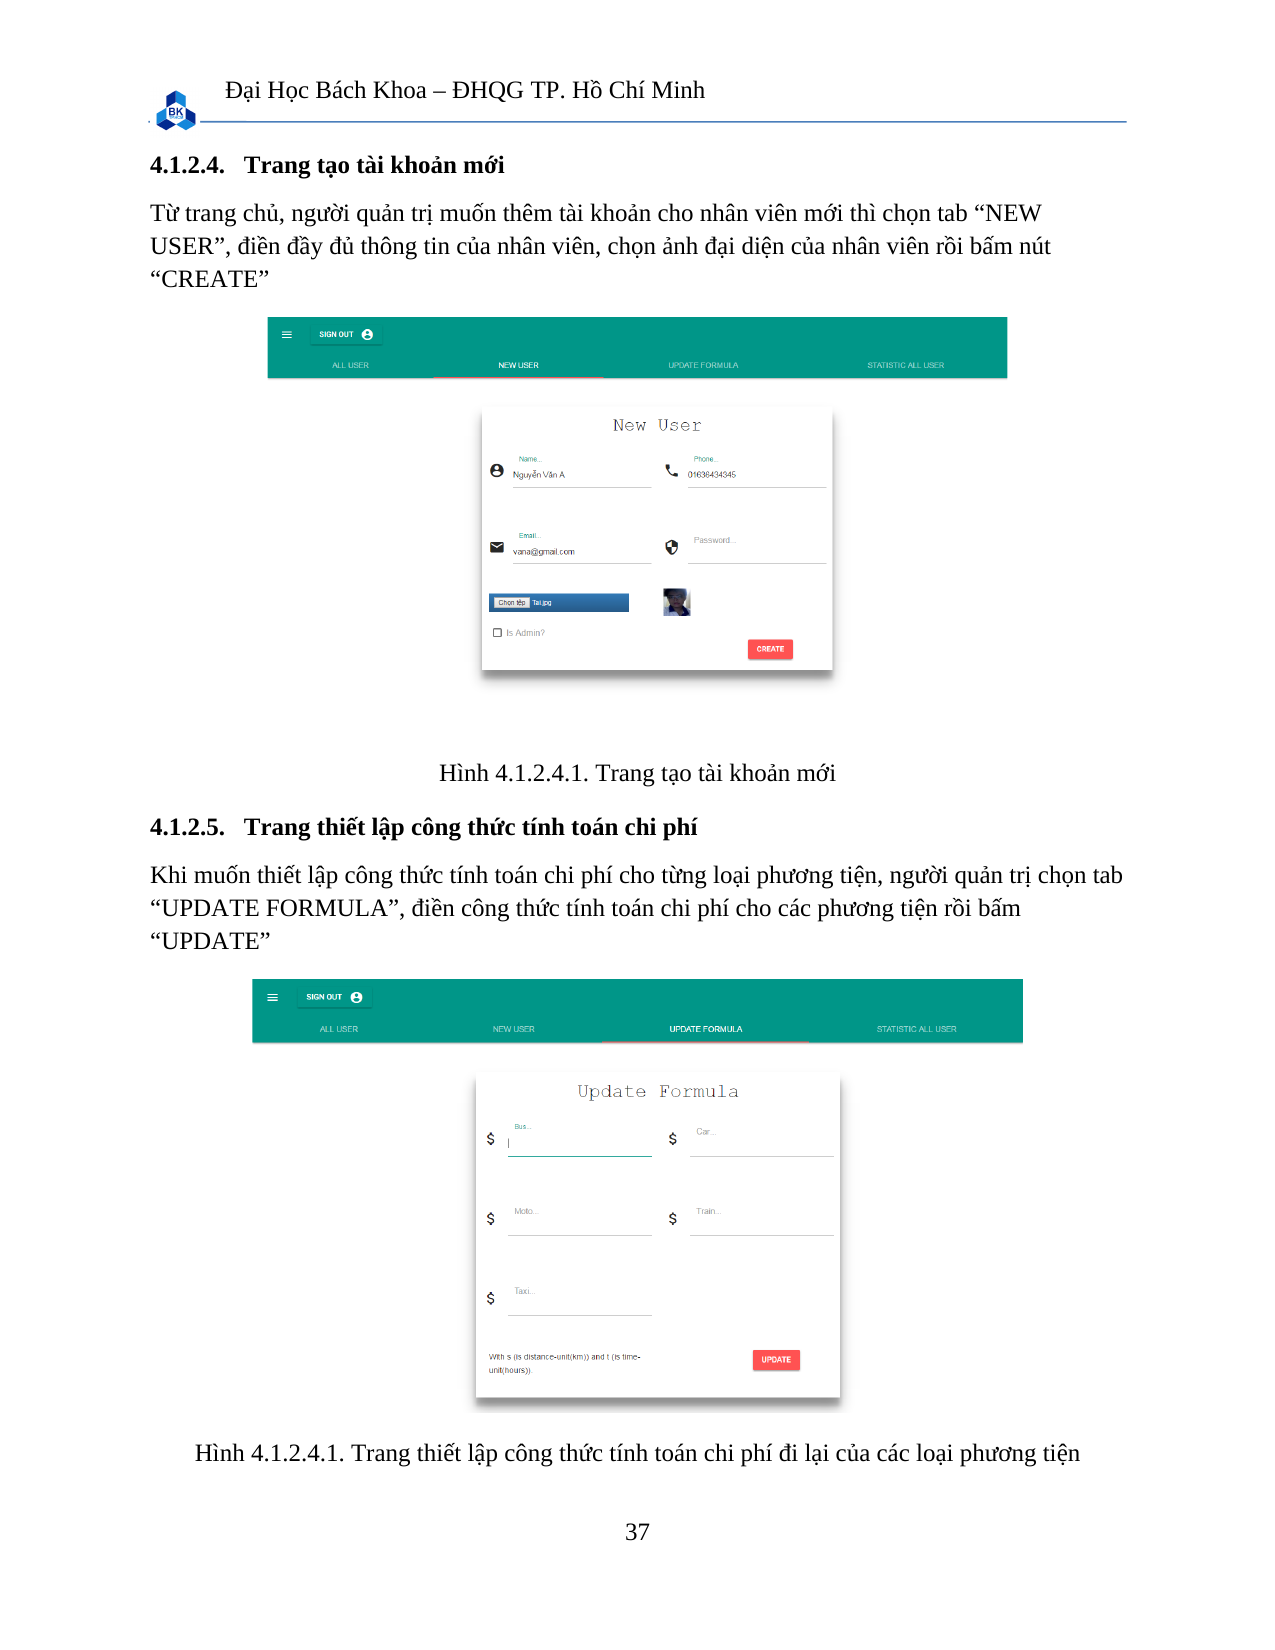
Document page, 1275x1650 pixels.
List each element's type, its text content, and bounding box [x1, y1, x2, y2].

text Hình 4.1.2.4.1. Trang tạo tài khoản mới [150, 758, 1125, 787]
picture [267, 317, 1008, 734]
list Trang thiết lập công thức tính toán chi phí [150, 812, 1125, 841]
picture [252, 979, 1023, 1413]
picture [150, 87, 200, 138]
text Từ trang chủ, người quản trị muốn thêm tài khoản cho nhân viên mới thì chọn tab “NEW USER”, điền đầy đủ thông tin của nhân viên, chọn ảnh đại diện của nhân viên rồi bấm nút “CREATE” [150, 198, 1125, 292]
list Trang tạo tài khoản mới [150, 150, 1125, 179]
text Khi muốn thiết lập công thức tính toán chi phí cho từng loại phương tiện, người quản trị chọn tab “UPDATE FORMULA”, điền công thức tính toán chi phí cho các phương tiện rồi bấm “UPDATE” [150, 860, 1125, 954]
text Hình 4.1.2.4.1. Trang thiết lập công thức tính toán chi phí đi lại của các loại phương tiện [150, 1438, 1125, 1467]
